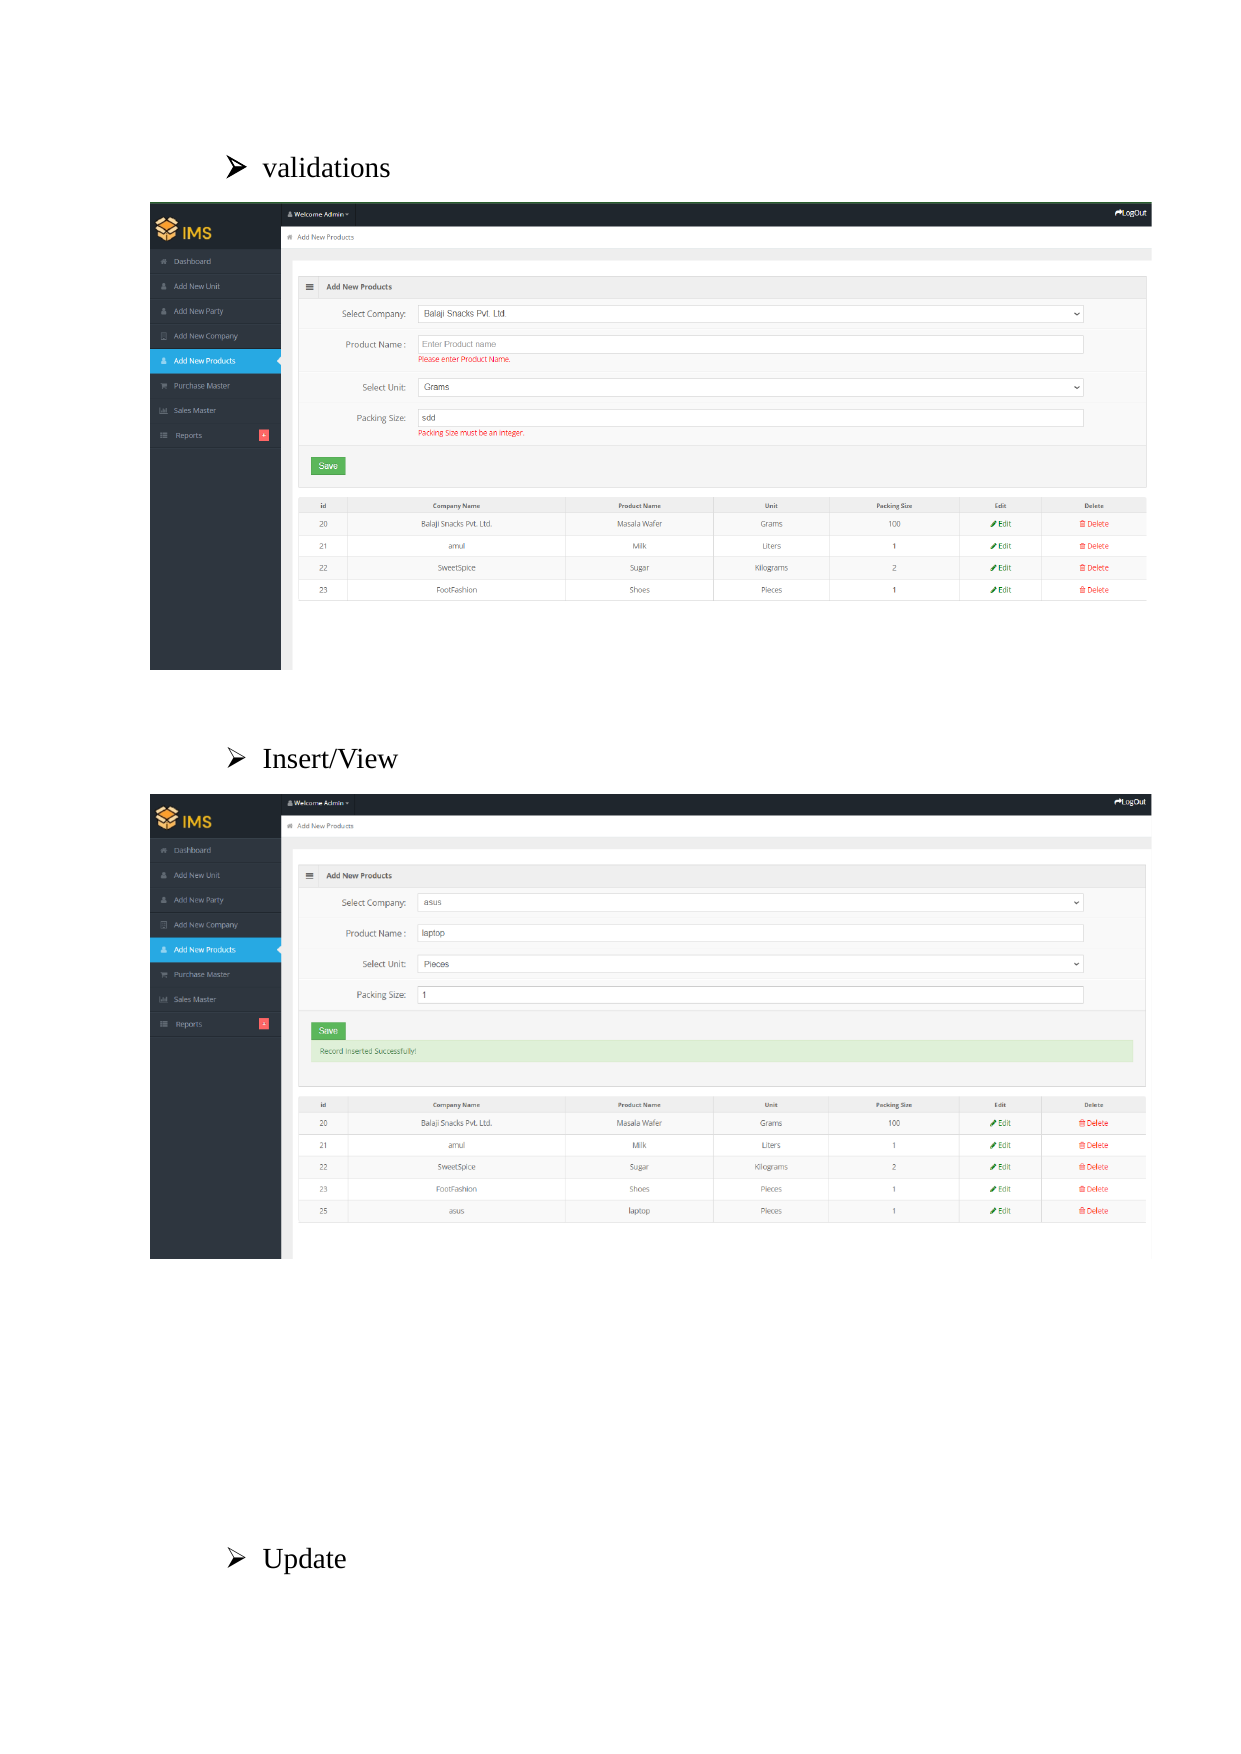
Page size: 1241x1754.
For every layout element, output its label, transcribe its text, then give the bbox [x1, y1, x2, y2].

list Insert/View [225, 741, 1090, 775]
picture [150, 794, 1152, 1259]
picture [150, 202, 1152, 670]
list Update [225, 1541, 1090, 1575]
list validations [225, 150, 1090, 184]
